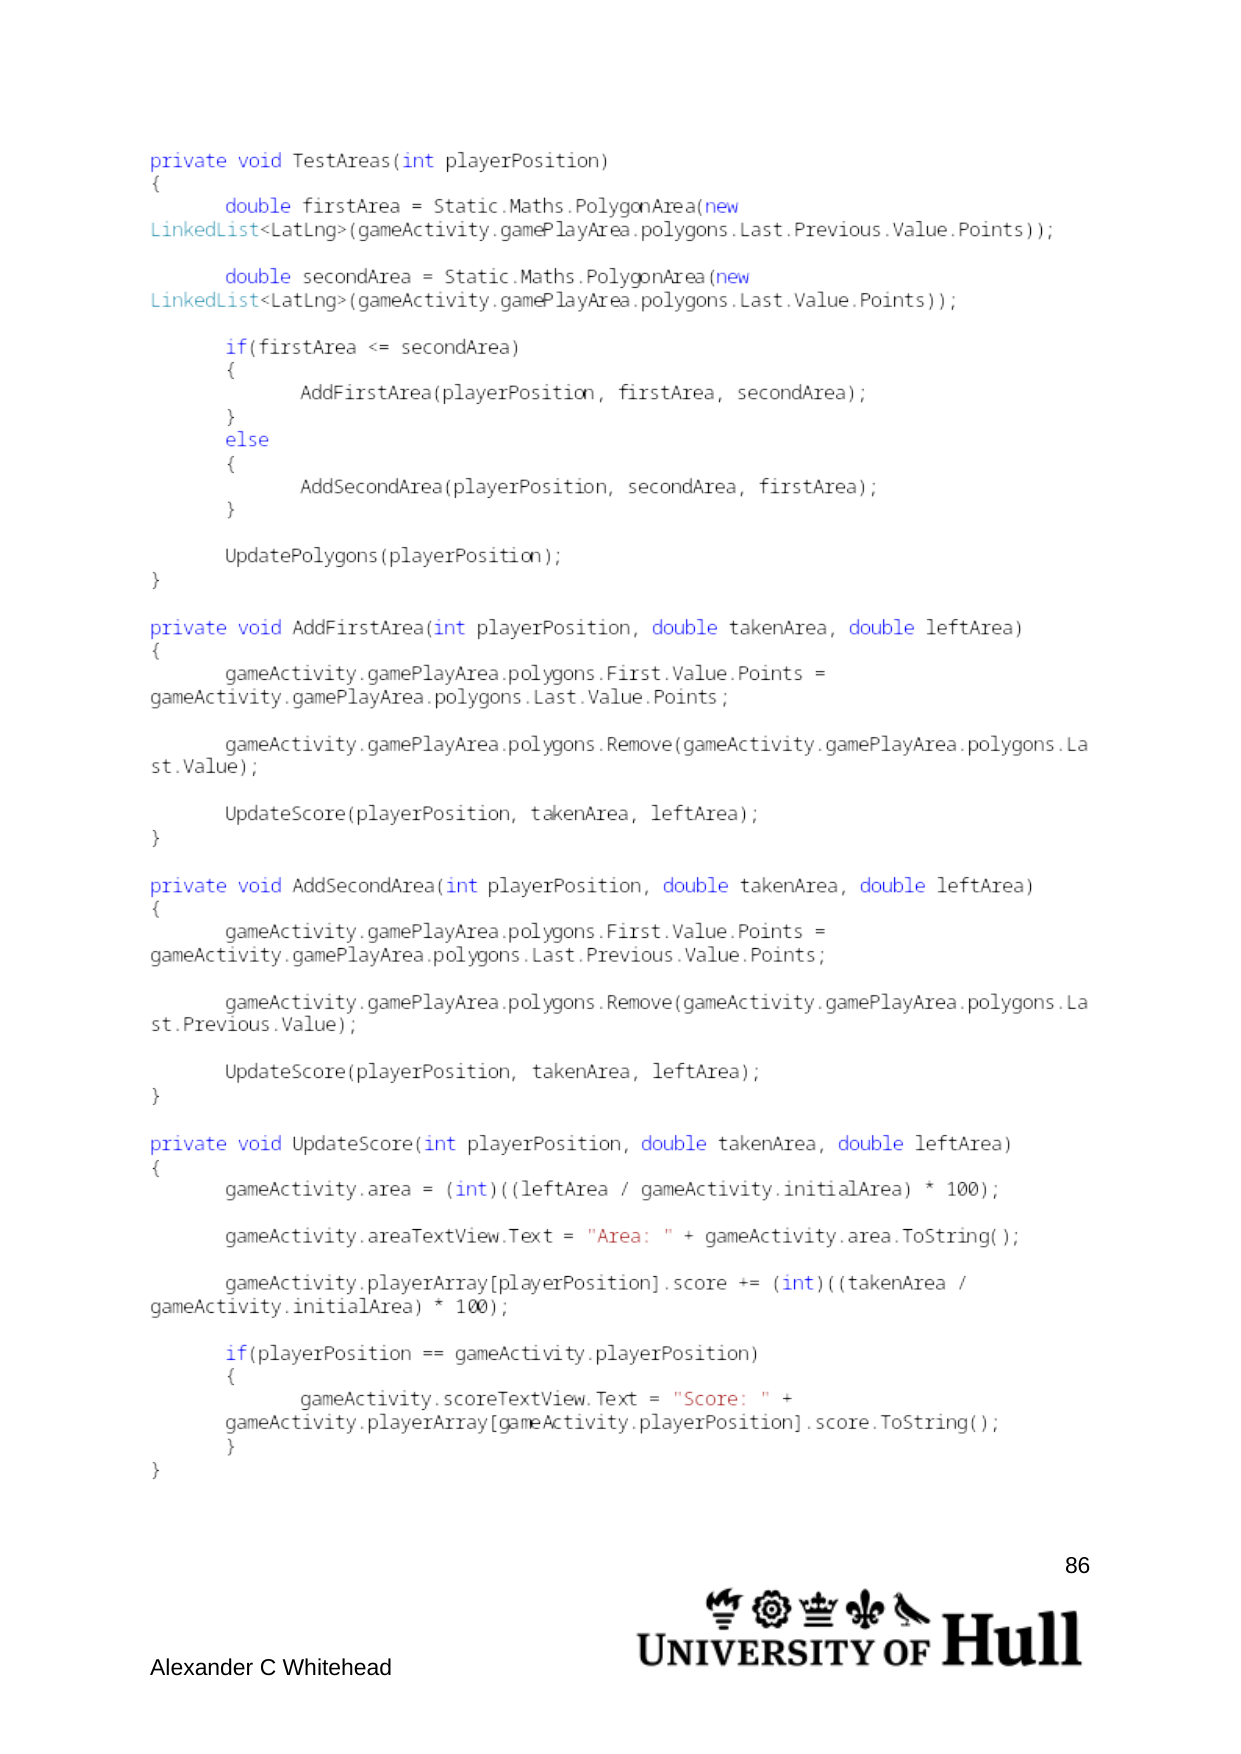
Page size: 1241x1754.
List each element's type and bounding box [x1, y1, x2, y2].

picture [630, 1578, 1091, 1676]
